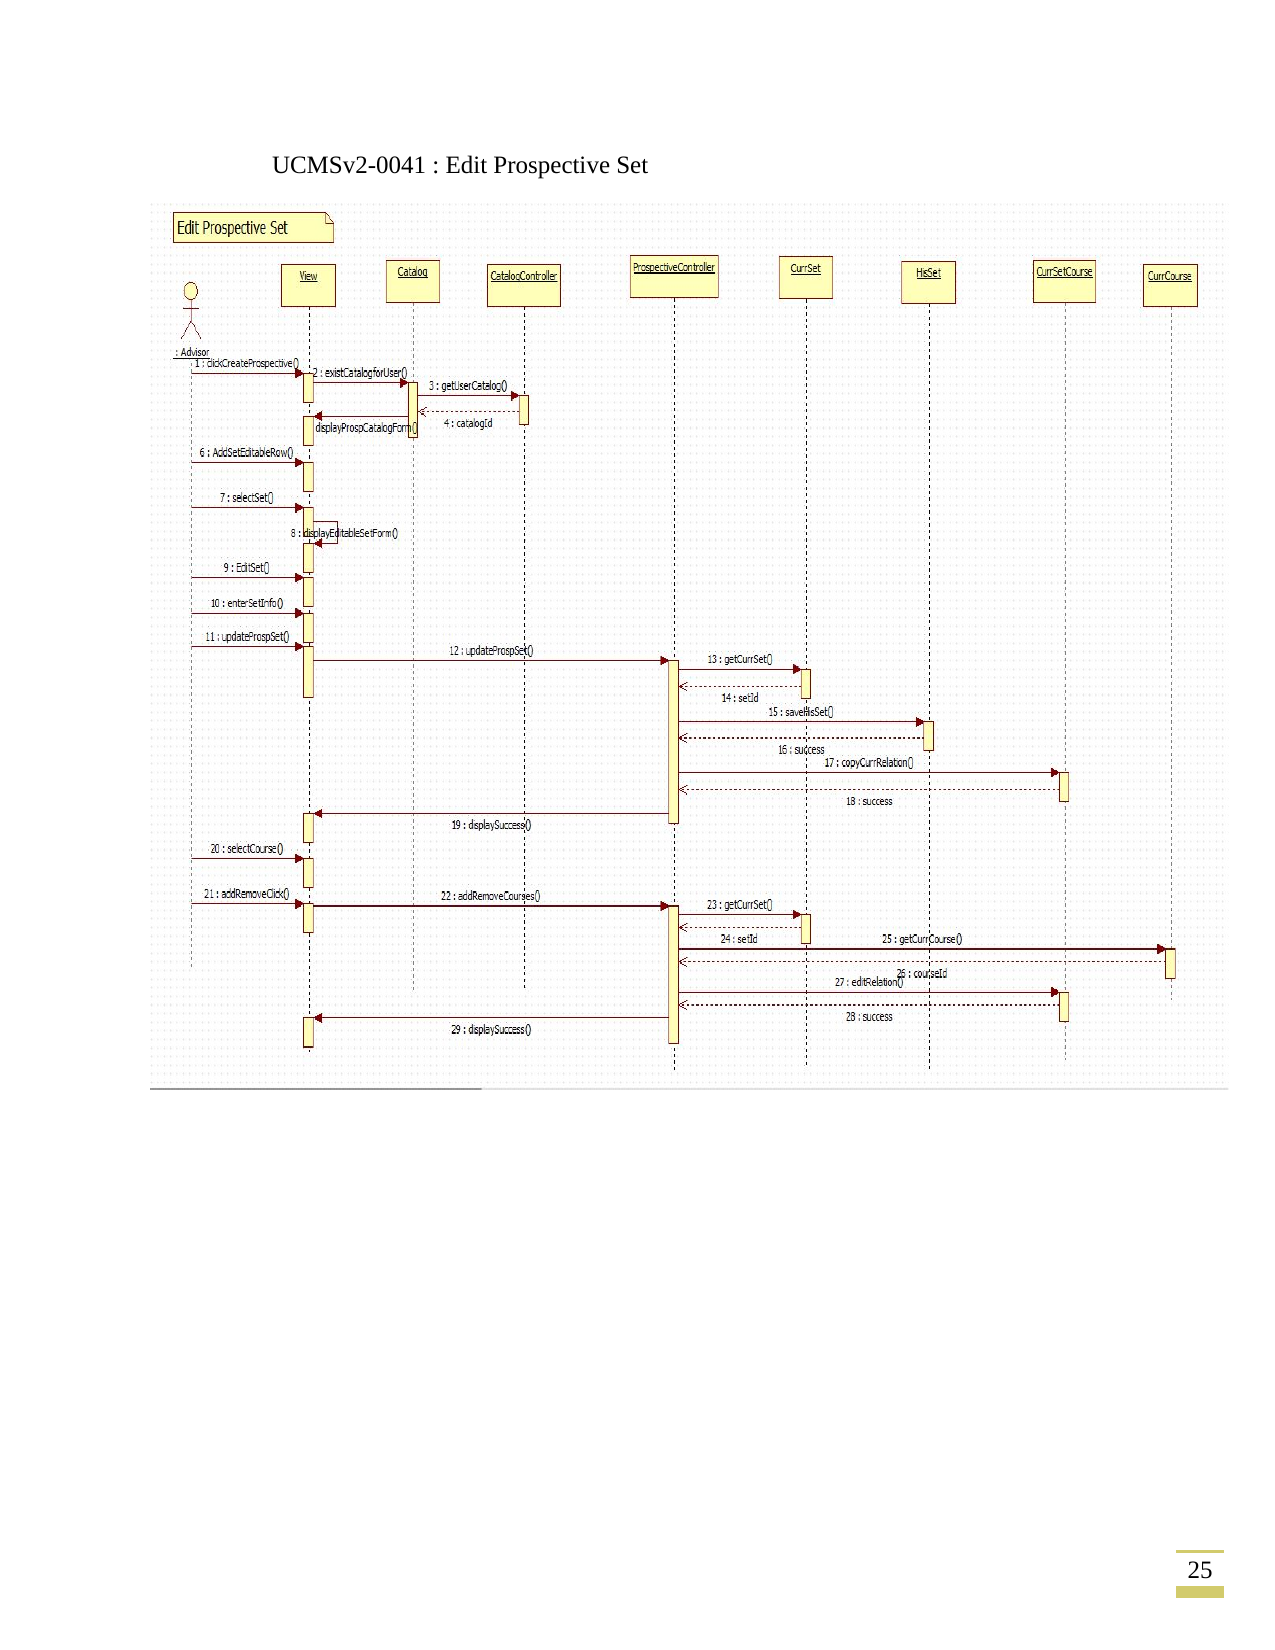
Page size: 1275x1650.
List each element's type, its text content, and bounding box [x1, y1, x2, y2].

text UCMSv2-0041 : Edit Prospective Set [272, 150, 1125, 179]
picture [150, 203, 1229, 1090]
